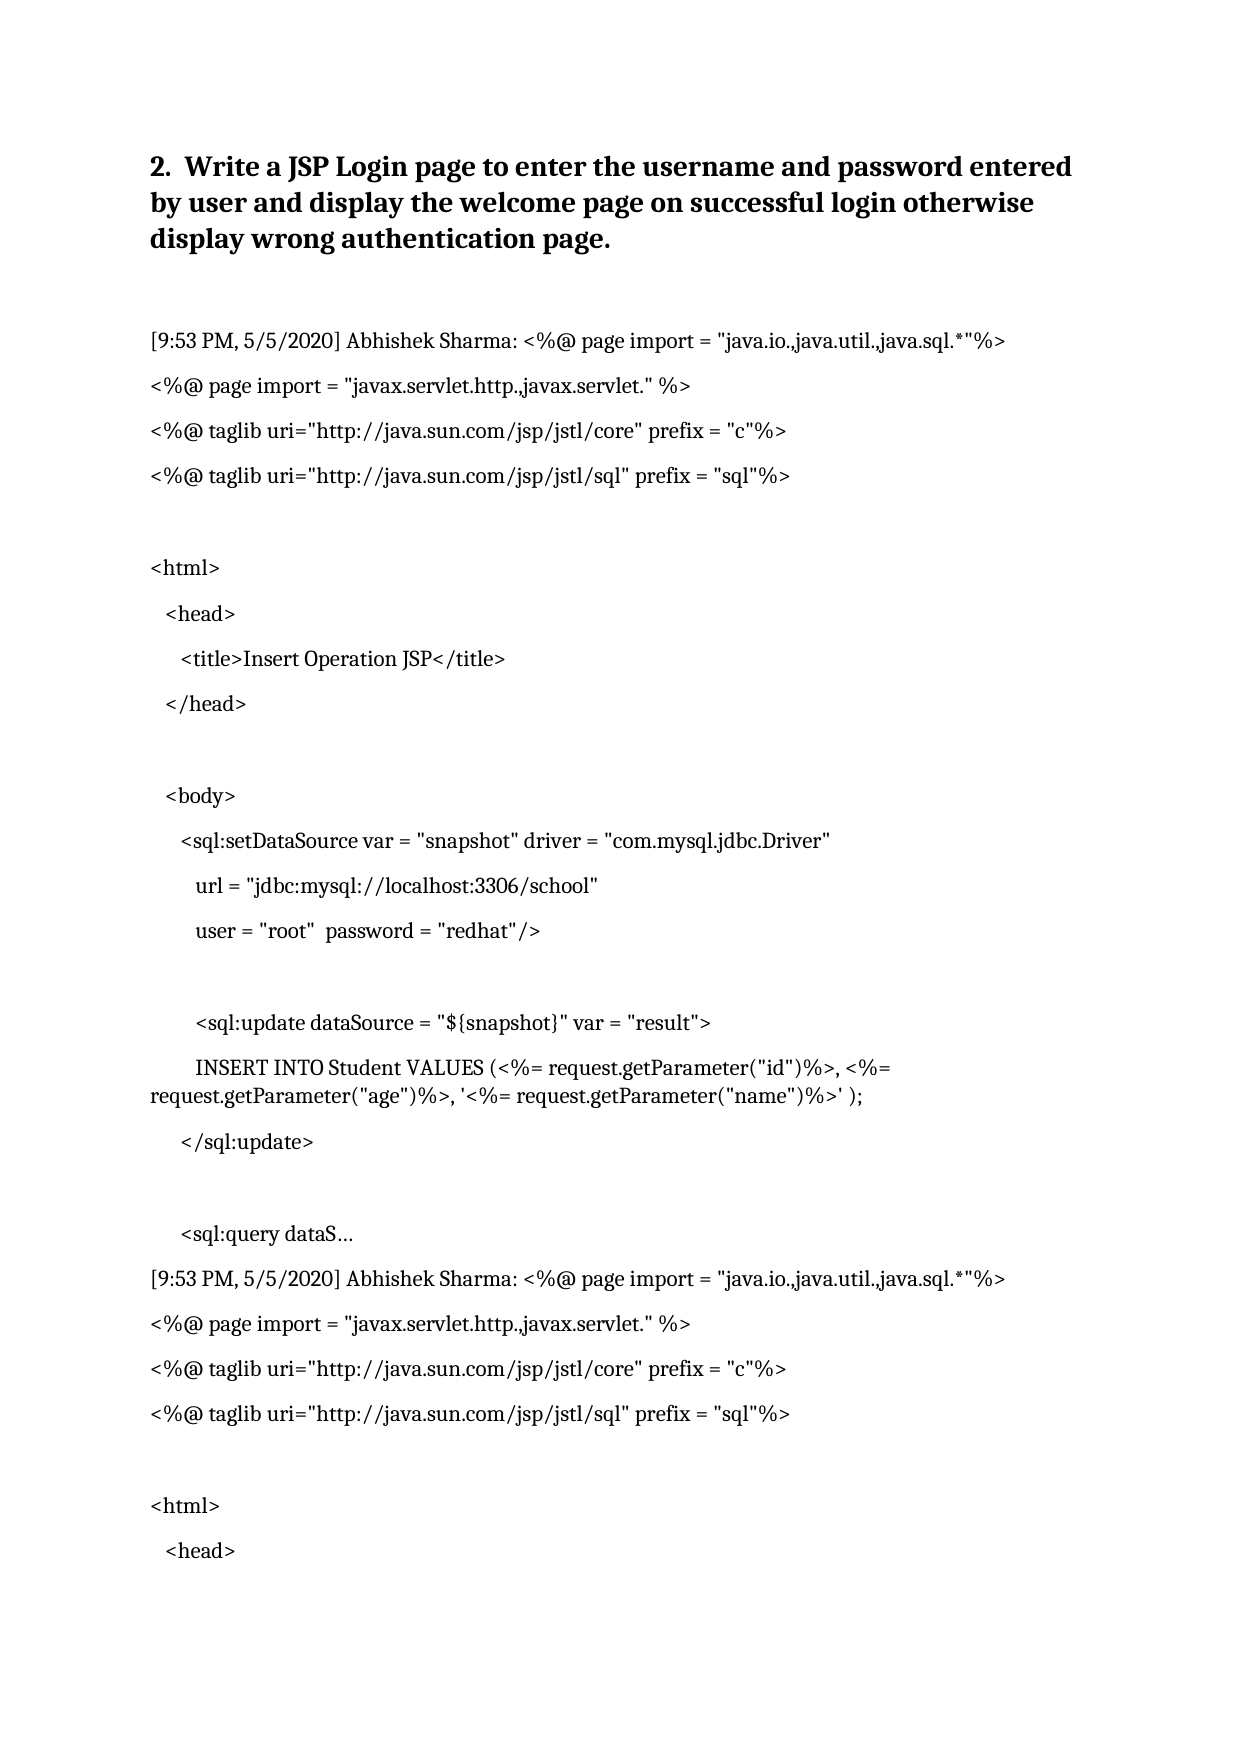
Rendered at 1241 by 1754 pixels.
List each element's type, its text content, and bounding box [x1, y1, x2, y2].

text <html> [150, 1493, 1090, 1519]
text <html> [150, 555, 1090, 582]
text <%@ taglib uri="http://java.sun.com/jsp/jstl/sql" prefix = "sql"%> [150, 1401, 1090, 1427]
text </head> [150, 691, 1090, 717]
text [9:53 PM, 5/5/2020] Abhishek Sharma: <%@ page import = "java.io.,java.util.,java.sql.*"%> [150, 328, 1090, 354]
text </sql:update> [150, 1128, 1090, 1155]
text user = "root" password = "redhat"/> [150, 918, 1090, 944]
text <body> [150, 782, 1090, 809]
text <%@ page import = "javax.servlet.http.,javax.servlet." %> [150, 1311, 1090, 1337]
text <%@ taglib uri="http://java.sun.com/jsp/jstl/sql" prefix = "sql"%> [150, 463, 1090, 489]
text <sql:query dataS… [150, 1220, 1090, 1247]
text INSERT INTO Student VALUES (<%= request.getParameter("id")%>, <%= request.getParameter("age")%>, '<%= request.getParameter("name")%>' ); [150, 1055, 1090, 1110]
text <%@ taglib uri="http://java.sun.com/jsp/jstl/core" prefix = "c"%> [150, 1356, 1090, 1382]
text [9:53 PM, 5/5/2020] Abhishek Sharma: <%@ page import = "java.io.,java.util.,java.sql.*"%> [150, 1266, 1090, 1292]
text <title>Insert Operation JSP</title> [150, 645, 1090, 672]
text <sql:update dataSource = "${snapshot}" var = "result"> [150, 1010, 1090, 1036]
text <head> [150, 1538, 1090, 1564]
text url = "jdbc:mysql://localhost:3306/school" [150, 873, 1090, 899]
text 2. Write a JSP Login page to enter the username and password entered by user and display the welcome page on successful login otherwise display wrong authentication page. [150, 150, 1090, 256]
text <%@ page import = "javax.servlet.http.,javax.servlet." %> [150, 373, 1090, 399]
text <%@ taglib uri="http://java.sun.com/jsp/jstl/core" prefix = "c"%> [150, 418, 1090, 444]
text <head> [150, 600, 1090, 627]
text <sql:setDataSource var = "snapshot" driver = "com.mysql.jdbc.Driver" [150, 828, 1090, 854]
